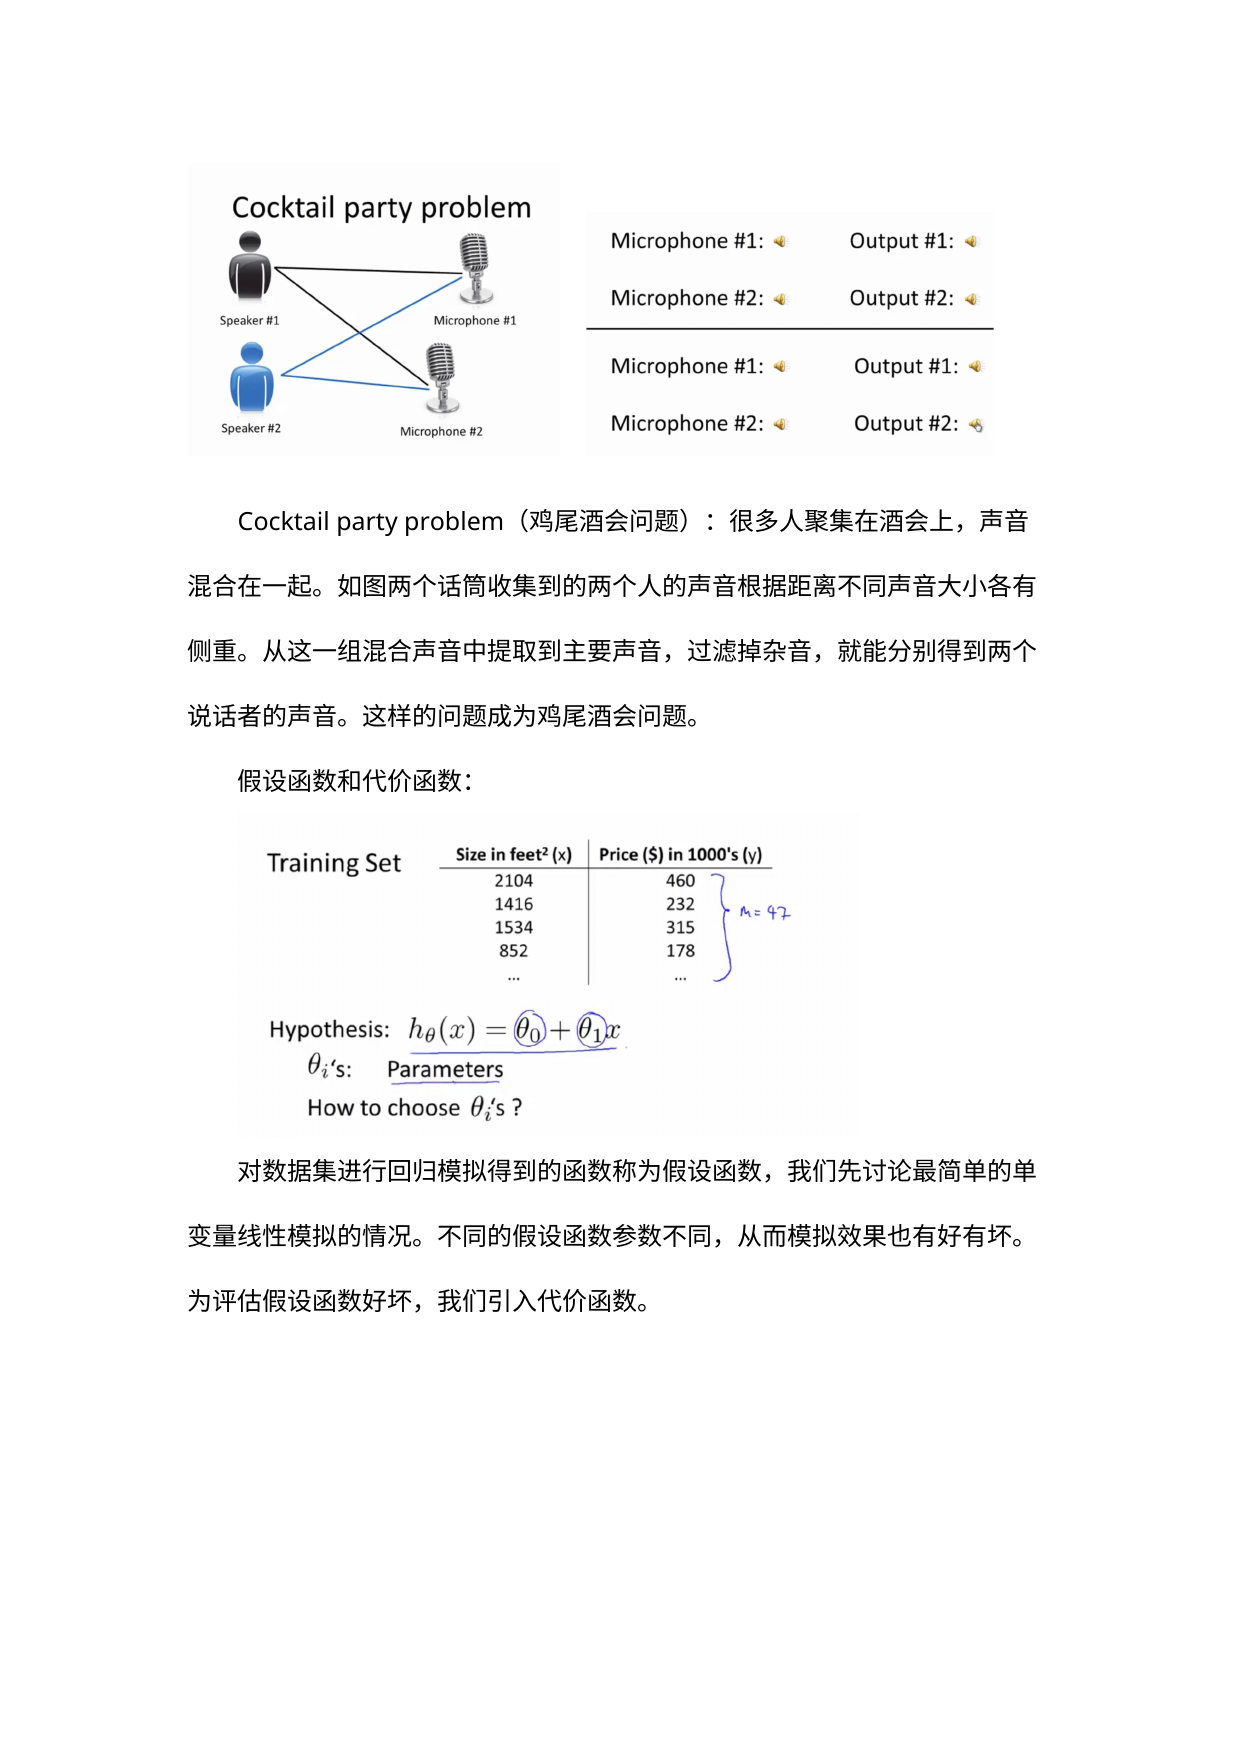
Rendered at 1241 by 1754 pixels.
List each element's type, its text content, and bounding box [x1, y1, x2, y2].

picture [237, 812, 861, 1137]
picture [586, 212, 994, 456]
text 对数据集进行回归模拟得到的函数称为假设函数，我们先讨论最简单的单变量线性模拟的情况。不同的假设函数参数不同，从而模拟效果也有好有坏。为评估假设函数好坏，我们引入代价函数。 [187, 1137, 1053, 1332]
text 假设函数和代价函数： [187, 747, 1053, 812]
text Cocktail party problem（鸡尾酒会问题）：很多人聚集在酒会上，声音混合在一起。如图两个话筒收集到的两个人的声音根据距离不同声音大小各有侧重。从这一组混合声音中提取到主要声音，过滤掉杂音，就能分别得到两个说话者的声音。这样的问题成为鸡尾酒会问题。 [187, 487, 1053, 747]
picture [187, 162, 561, 456]
